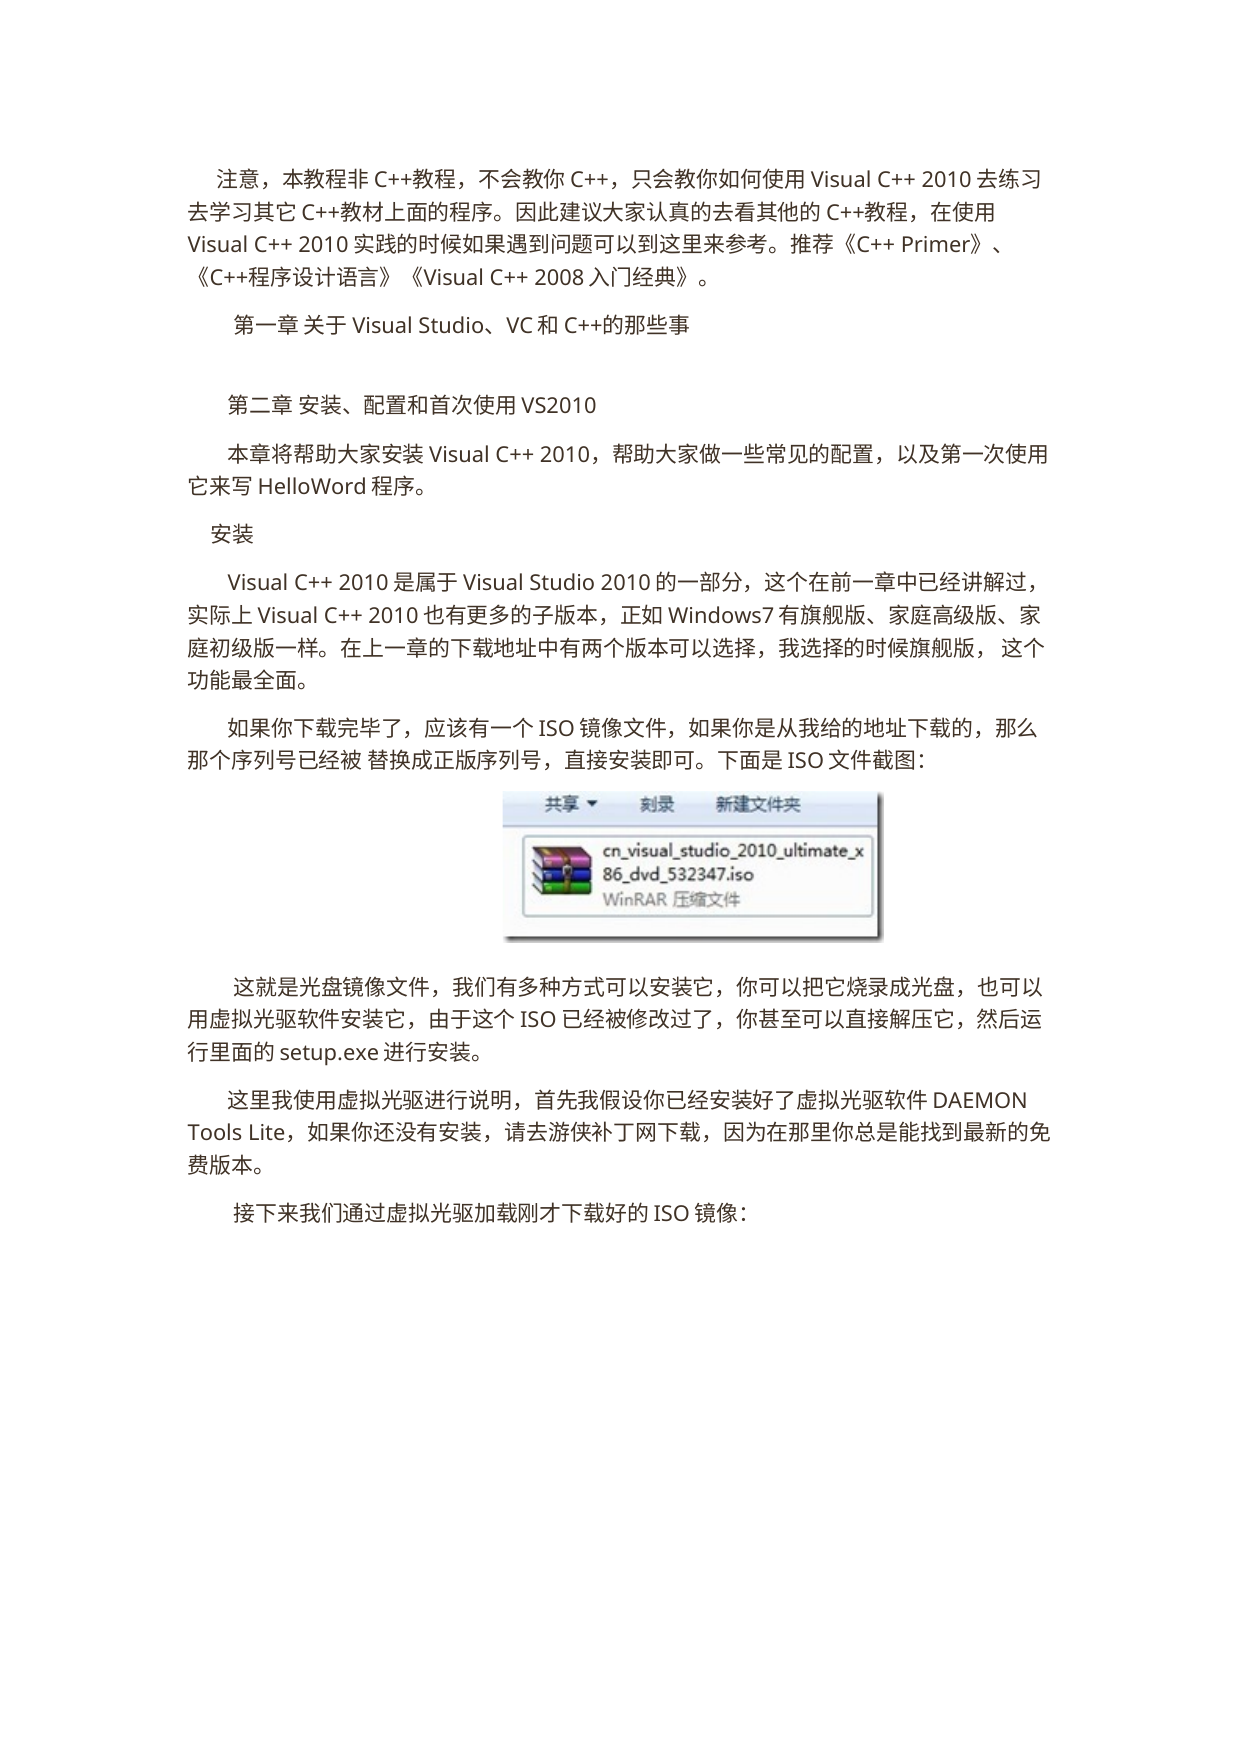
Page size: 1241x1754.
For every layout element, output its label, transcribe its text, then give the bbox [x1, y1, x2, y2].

text 这就是光盘镜像文件，我们有多种方式可以安装它，你可以把它烧录成光盘，也可以用虚拟光驱软件安装它，由于这个ISO已经被修改过了，你甚至可以直接解压它，然后运行里面的setup.exe进行安装。 [187, 969, 1053, 1067]
text 安装 [187, 517, 1053, 549]
picture [502, 791, 884, 943]
text 接下来我们通过虚拟光驱加载刚才下载好的ISO镜像： [187, 1196, 1053, 1228]
text 本章将帮助大家安装Visual C++ 2010，帮助大家做一些常见的配置，以及第一次使用它来写HelloWord程序。 [187, 436, 1053, 501]
text 注意，本教程非C++教程，不会教你C++，只会教你如何使用 Visual C++ 2010去练习去学习其它C++教材上面的程序。因此建议大家认真的去看其他的C++教程，在使用Visual C++ 2010实践的时候如果遇到问题可以到这里来参考。推荐《C++ Primer》、《C++程序设计语言》《Visual C++ 2008入门经典》。 [187, 162, 1053, 292]
text Visual C++ 2010是属于Visual Studio 2010的一部分，这个在前一章中已经讲解过，实际上Visual C++ 2010也有更多的子版本，正如Windows7有旗舰版、家庭高级版、家庭初级版一样。在上一章的下载地址中有两个版本可以选择，我选择的时候旗舰版， 这个功能最全面。 [187, 565, 1053, 695]
text 如果你下载完毕了，应该有一个ISO镜像文件，如果你是从我给的地址下载的，那么那个序列号已经被 替换成正版序列号，直接安装即可。下面是ISO文件截图： [187, 711, 1053, 776]
text 第二章 安装、配置和首次使用VS2010 [187, 356, 1053, 421]
text 这里我使用虚拟光驱进行说明，首先我假设你已经安装好了虚拟光驱软件DAEMON Tools Lite，如果你还没有安装，请去游侠补丁网下载，因为在那里你总是能找到最新的免费版本。 [187, 1083, 1053, 1180]
text 第一章 关于Visual Studio、VC和C++的那些事 [187, 308, 1053, 340]
